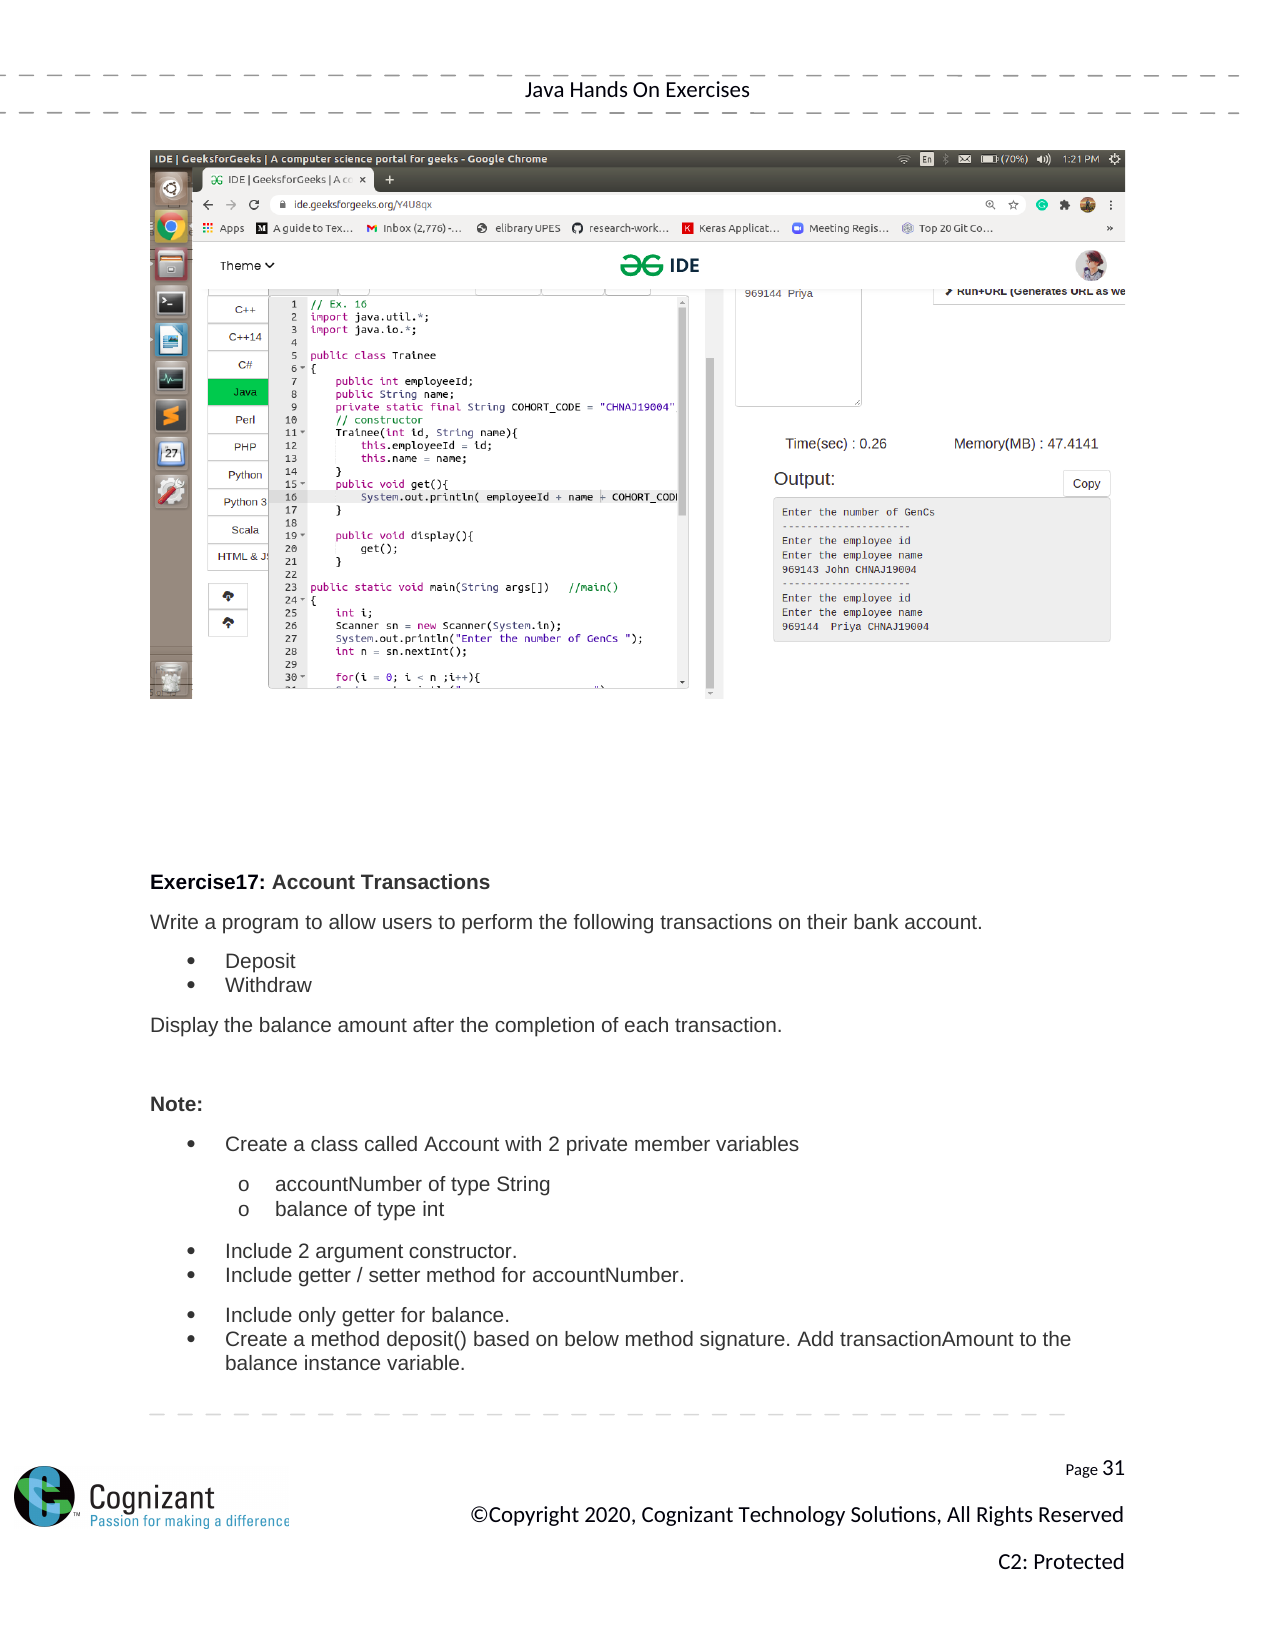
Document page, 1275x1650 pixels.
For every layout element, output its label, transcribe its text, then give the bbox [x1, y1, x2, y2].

list Include only getter for balance. [187, 1302, 1125, 1327]
text Write a program to allow users to perform the following transactions on their bank account. [150, 910, 1125, 934]
list Create a method deposit() based on below method signature. Add transactionAmount to the balance instance variable. [187, 1327, 1125, 1374]
picture [150, 150, 1125, 699]
list accountNumber of type String [237, 1171, 1125, 1197]
list Deposit [187, 949, 1125, 973]
list Create a class called Account with 2 private member variables [187, 1132, 1125, 1156]
list Withdraw [187, 973, 1125, 997]
list balance of type int [237, 1197, 1125, 1223]
text Note: [150, 1092, 1125, 1116]
text Exercise17: Account Transactions [150, 870, 1125, 894]
picture [14, 1466, 289, 1529]
list Include getter / setter method for accountNumber. [187, 1263, 1125, 1287]
text Display the balance amount after the completion of each transaction. [150, 1013, 1125, 1037]
list Include 2 argument constructor. [187, 1239, 1125, 1263]
